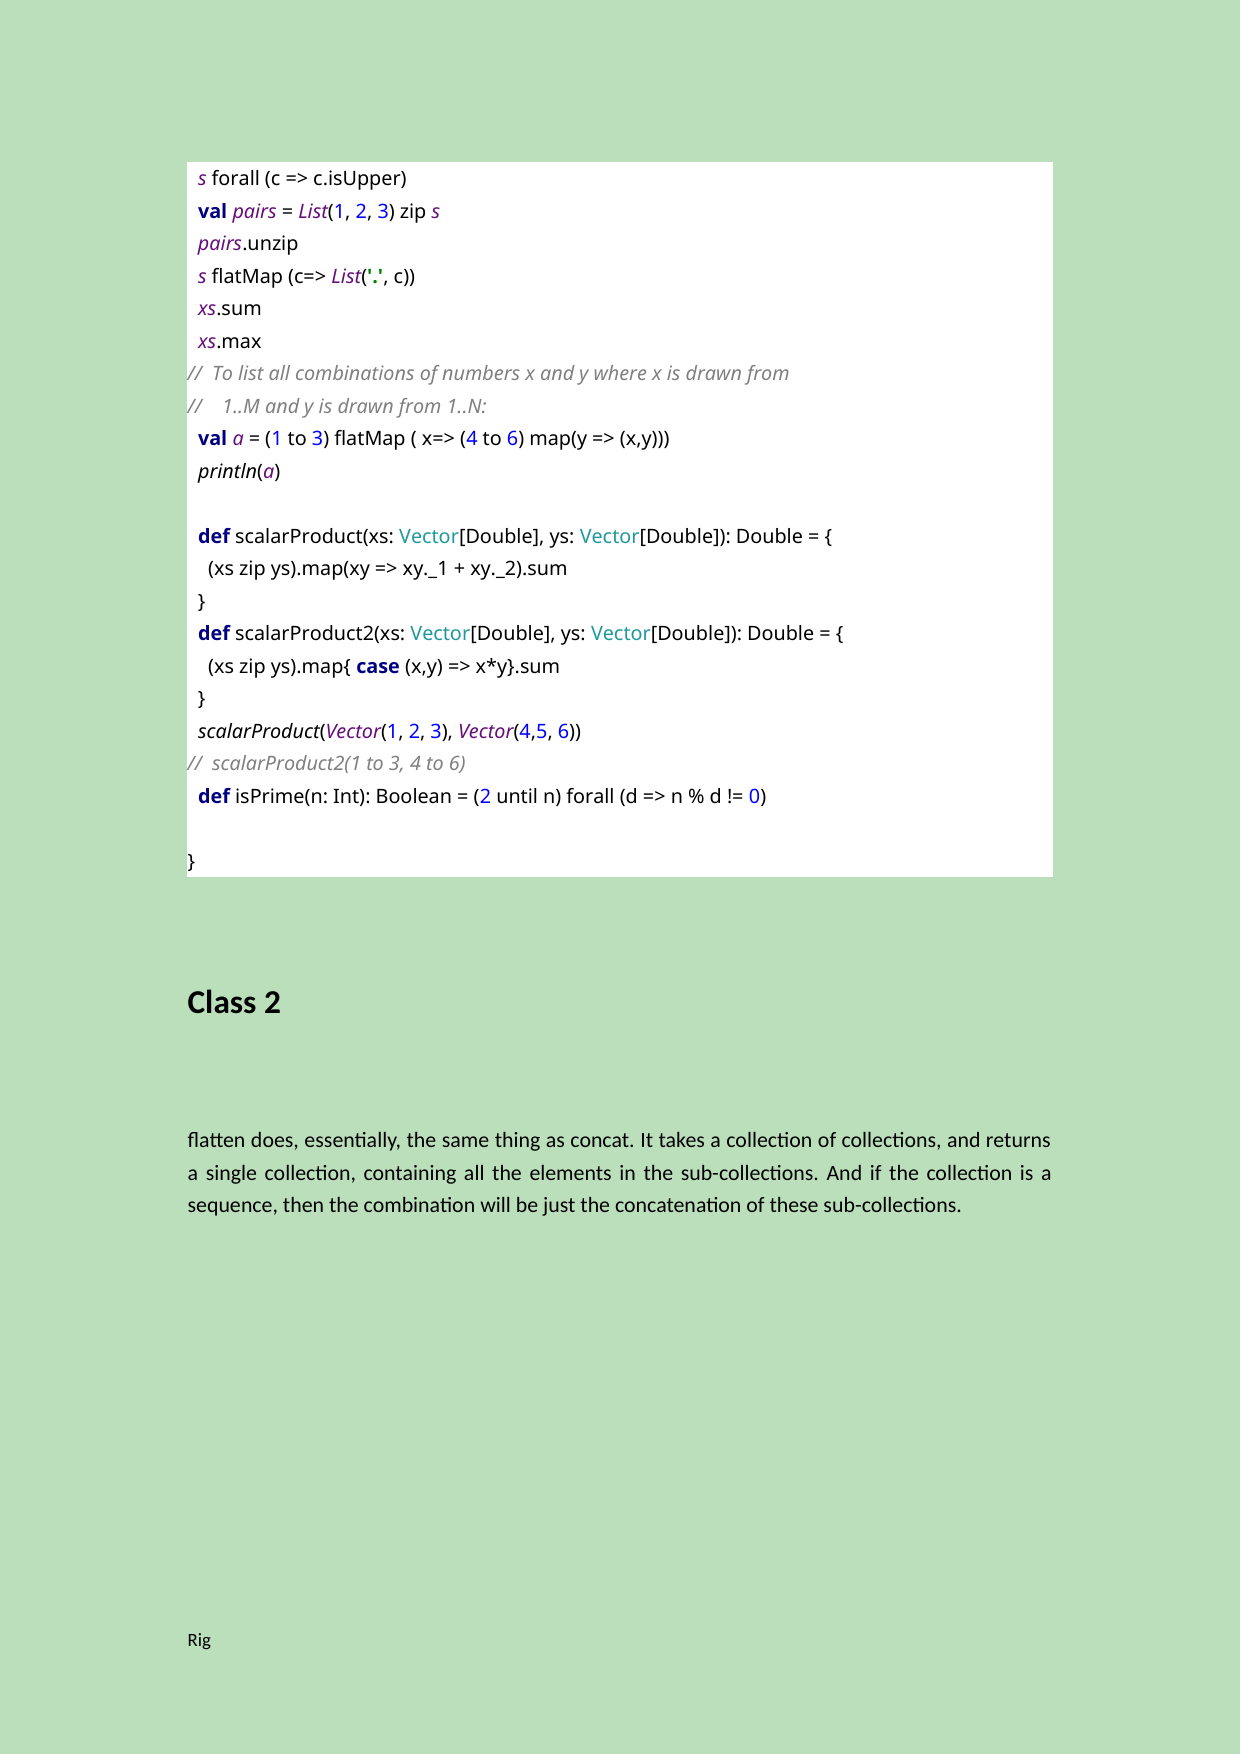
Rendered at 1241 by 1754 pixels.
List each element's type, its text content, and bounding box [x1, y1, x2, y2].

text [187, 162, 1053, 877]
subtitle Class 2 [187, 969, 1053, 1034]
text flatten does, essentially, the same thing as concat. It takes a collection of collections, and returns a single collection, containing all the elements in the sub-collections. And if the collection is a sequence, then the combination will be just the concatenation of these sub-collections. [187, 1123, 1053, 1221]
